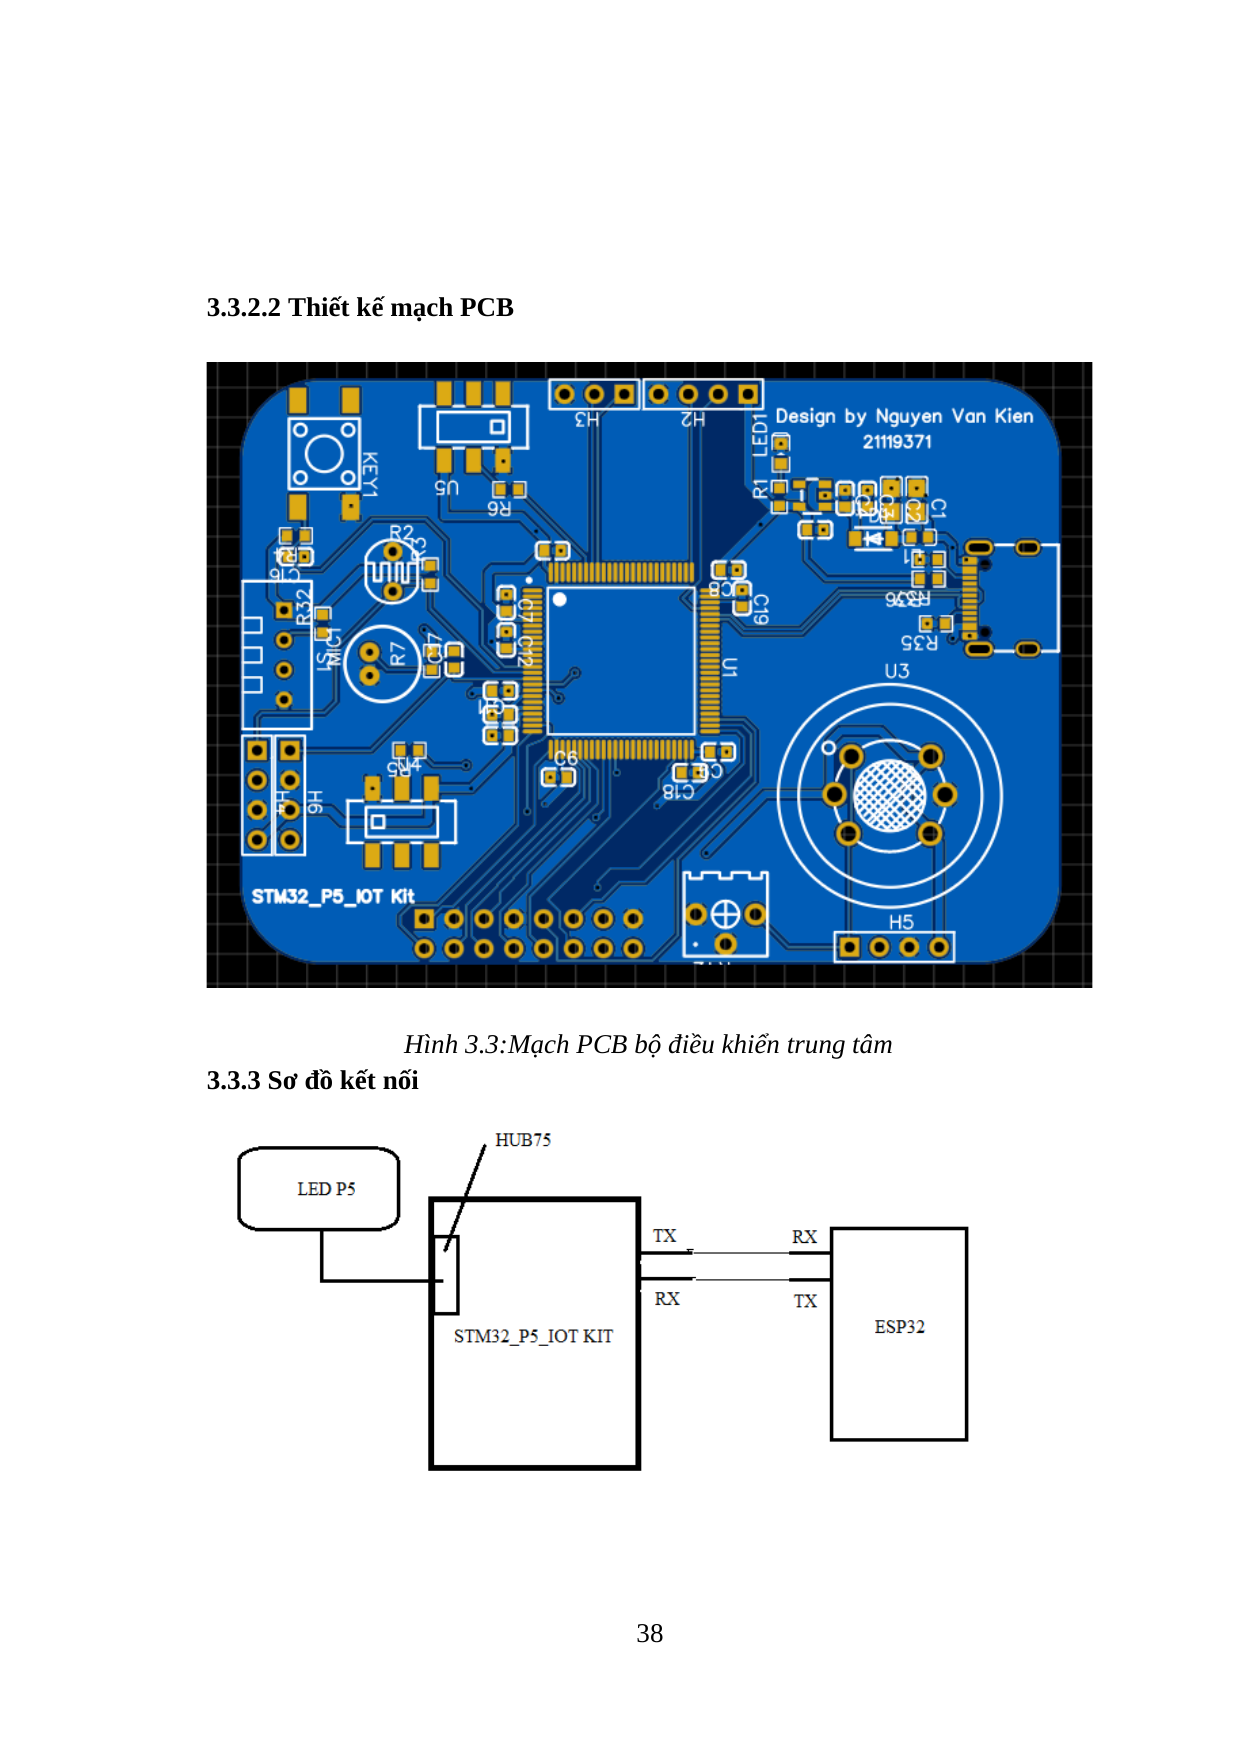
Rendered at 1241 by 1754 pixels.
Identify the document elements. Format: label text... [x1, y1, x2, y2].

text 3.3.2.2 Thiết kế mạch PCB [207, 291, 1093, 322]
picture [206, 362, 1093, 988]
picture [206, 1110, 1093, 1513]
text 3.3.3 Sơ đồ kết nối [207, 1064, 1093, 1095]
text Hình 3.3:Mạch PCB bộ điều khiển trung tâm [207, 1028, 1093, 1059]
